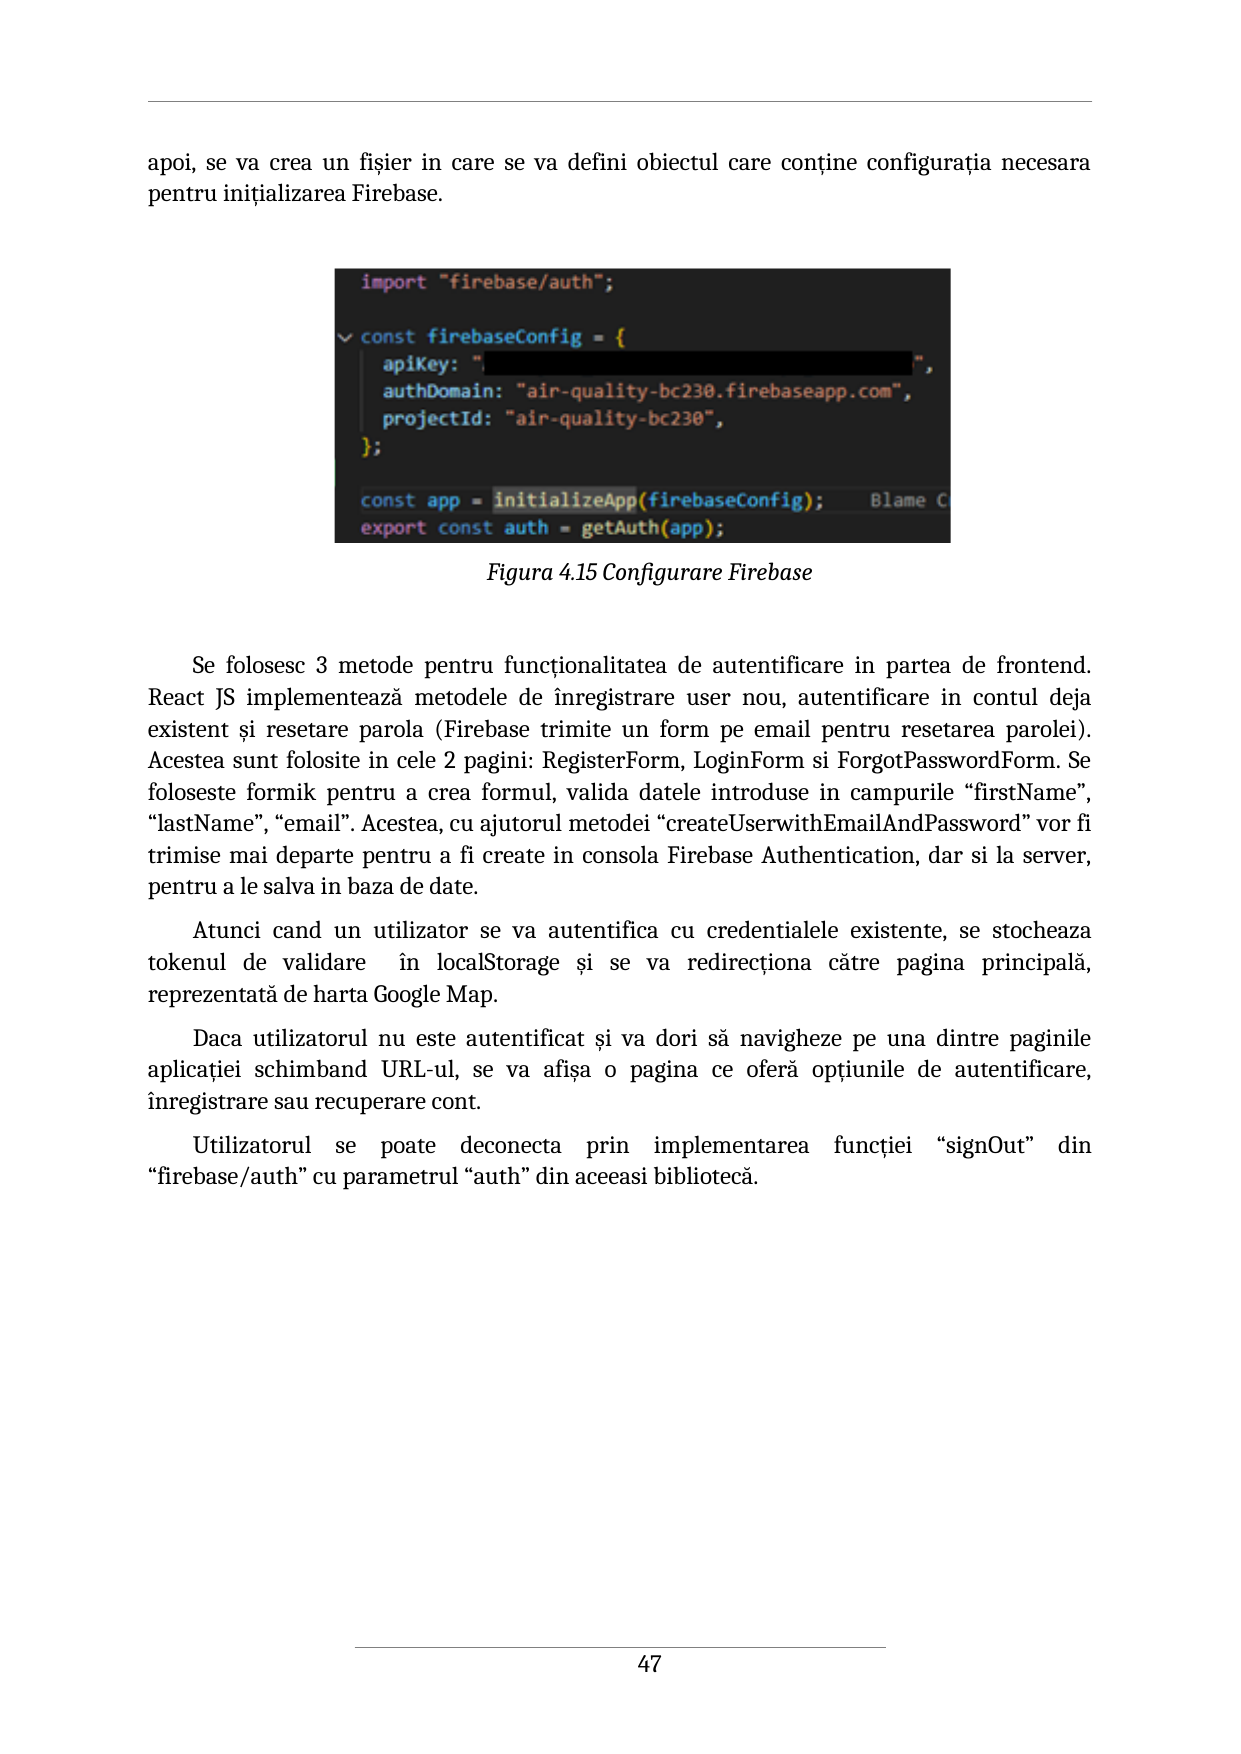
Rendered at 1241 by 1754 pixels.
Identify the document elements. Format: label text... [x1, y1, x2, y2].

text Daca utilizatorul nu este autentificat și va dori să navigheze pe una dintre paginile aplicației schimband URL-ul, se va afișa o pagina ce oferă opțiunile de autentificare, înregistrare sau recuperare cont. [148, 1023, 1092, 1115]
picture [334, 267, 951, 543]
text Atunci cand un utilizator se va autentifica cu credentialele existente, se stocheaza tokenul de validare în localStorage și se va redirecționa către pagina principală, reprezentată de harta Google Map. [148, 916, 1092, 1008]
text Utilizatorul se poate deconecta prin implementarea funcției “signOut” din “firebase/auth” cu parametrul “auth” din aceeasi bibliotecă. [148, 1131, 1092, 1191]
text Figura 4.15 Configurare Firebase [148, 558, 1092, 586]
text Se folosesc 3 metode pentru funcționalitatea de autentificare in partea de frontend. React JS implementează metodele de înregistrare user nou, autentificare in contul deja existent și resetare parola (Firebase trimite un form pe email pentru resetarea parolei). Acestea sunt folosite in cele 2 pagini: RegisterForm, LoginForm si ForgotPasswordForm. Se foloseste formik pentru a crea formul, valida datele introduse in campurile “firstName”, “lastName”, “email”. Acestea, cu ajutorul metodei “createUserwithEmailAndPassword” vor fi trimise mai departe pentru a fi create in consola Firebase Authentication, dar si la server, pentru a le salva in baza de date. [148, 651, 1092, 901]
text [148, 148, 1092, 208]
